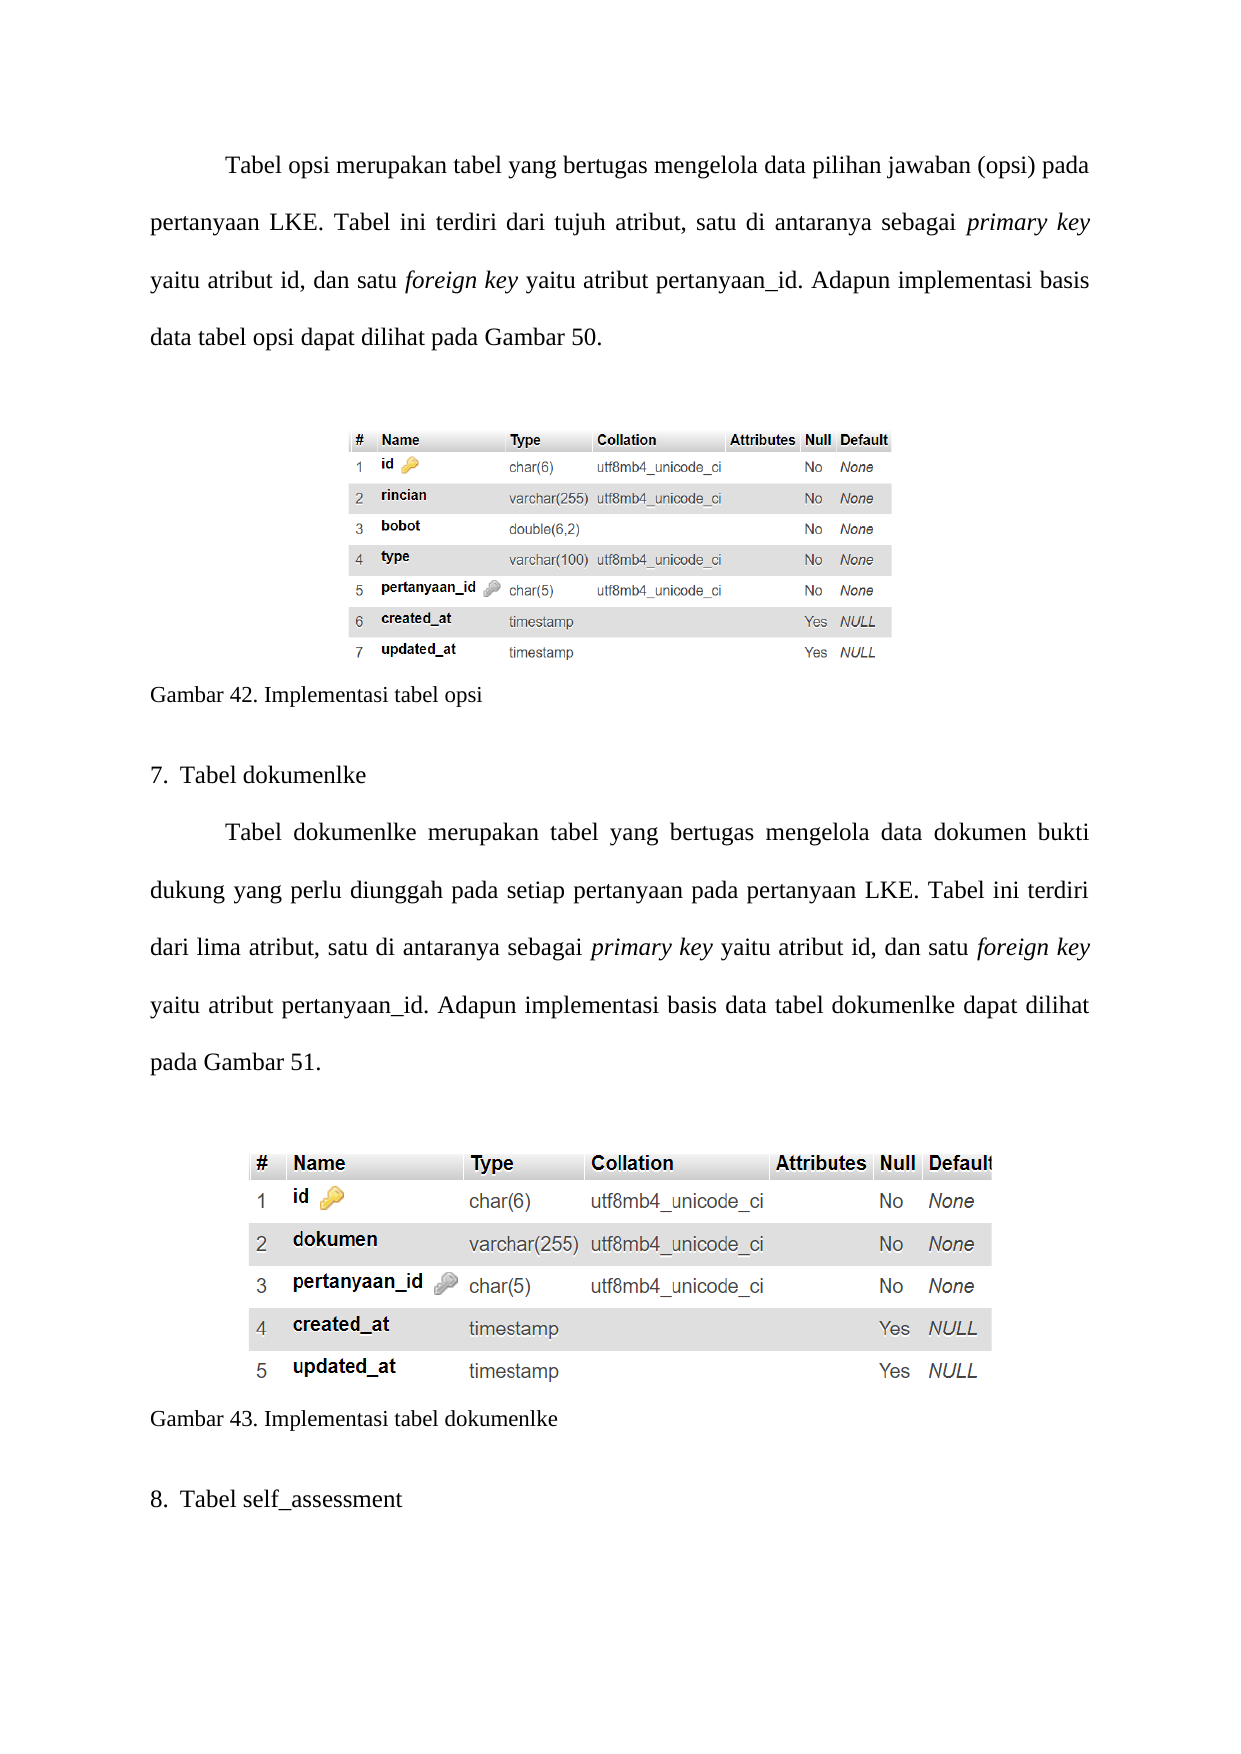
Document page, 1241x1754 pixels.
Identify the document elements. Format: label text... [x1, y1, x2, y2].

picture [348, 430, 892, 667]
picture [248, 1154, 992, 1391]
text Tabel opsi merupakan tabel yang bertugas mengelola data pilihan jawaban (opsi) pada pertanyaan LKE. Tabel ini terdiri dari tujuh atribut, satu di antaranya sebagai primary key yaitu atribut id, dan satu foreign key yaitu atribut pertanyaan_id. Adapun implementasi basis data tabel opsi dapat dilihat pada Gambar 50. [150, 150, 1090, 351]
list Tabel dokumenlke [150, 760, 1090, 788]
list Tabel self_assessment [150, 1484, 1090, 1513]
text Tabel dokumenlke merupakan tabel yang bertugas mengelola data dokumen bukti dukung yang perlu diunggah pada setiap pertanyaan pada pertanyaan LKE. Tabel ini terdiri dari lima atribut, satu di antaranya sebagai primary key yaitu atribut id, dan satu foreign key yaitu atribut pertanyaan_id. Adapun implementasi basis data tabel dokumenlke dapat dilihat pada Gambar 51. [150, 817, 1090, 1076]
